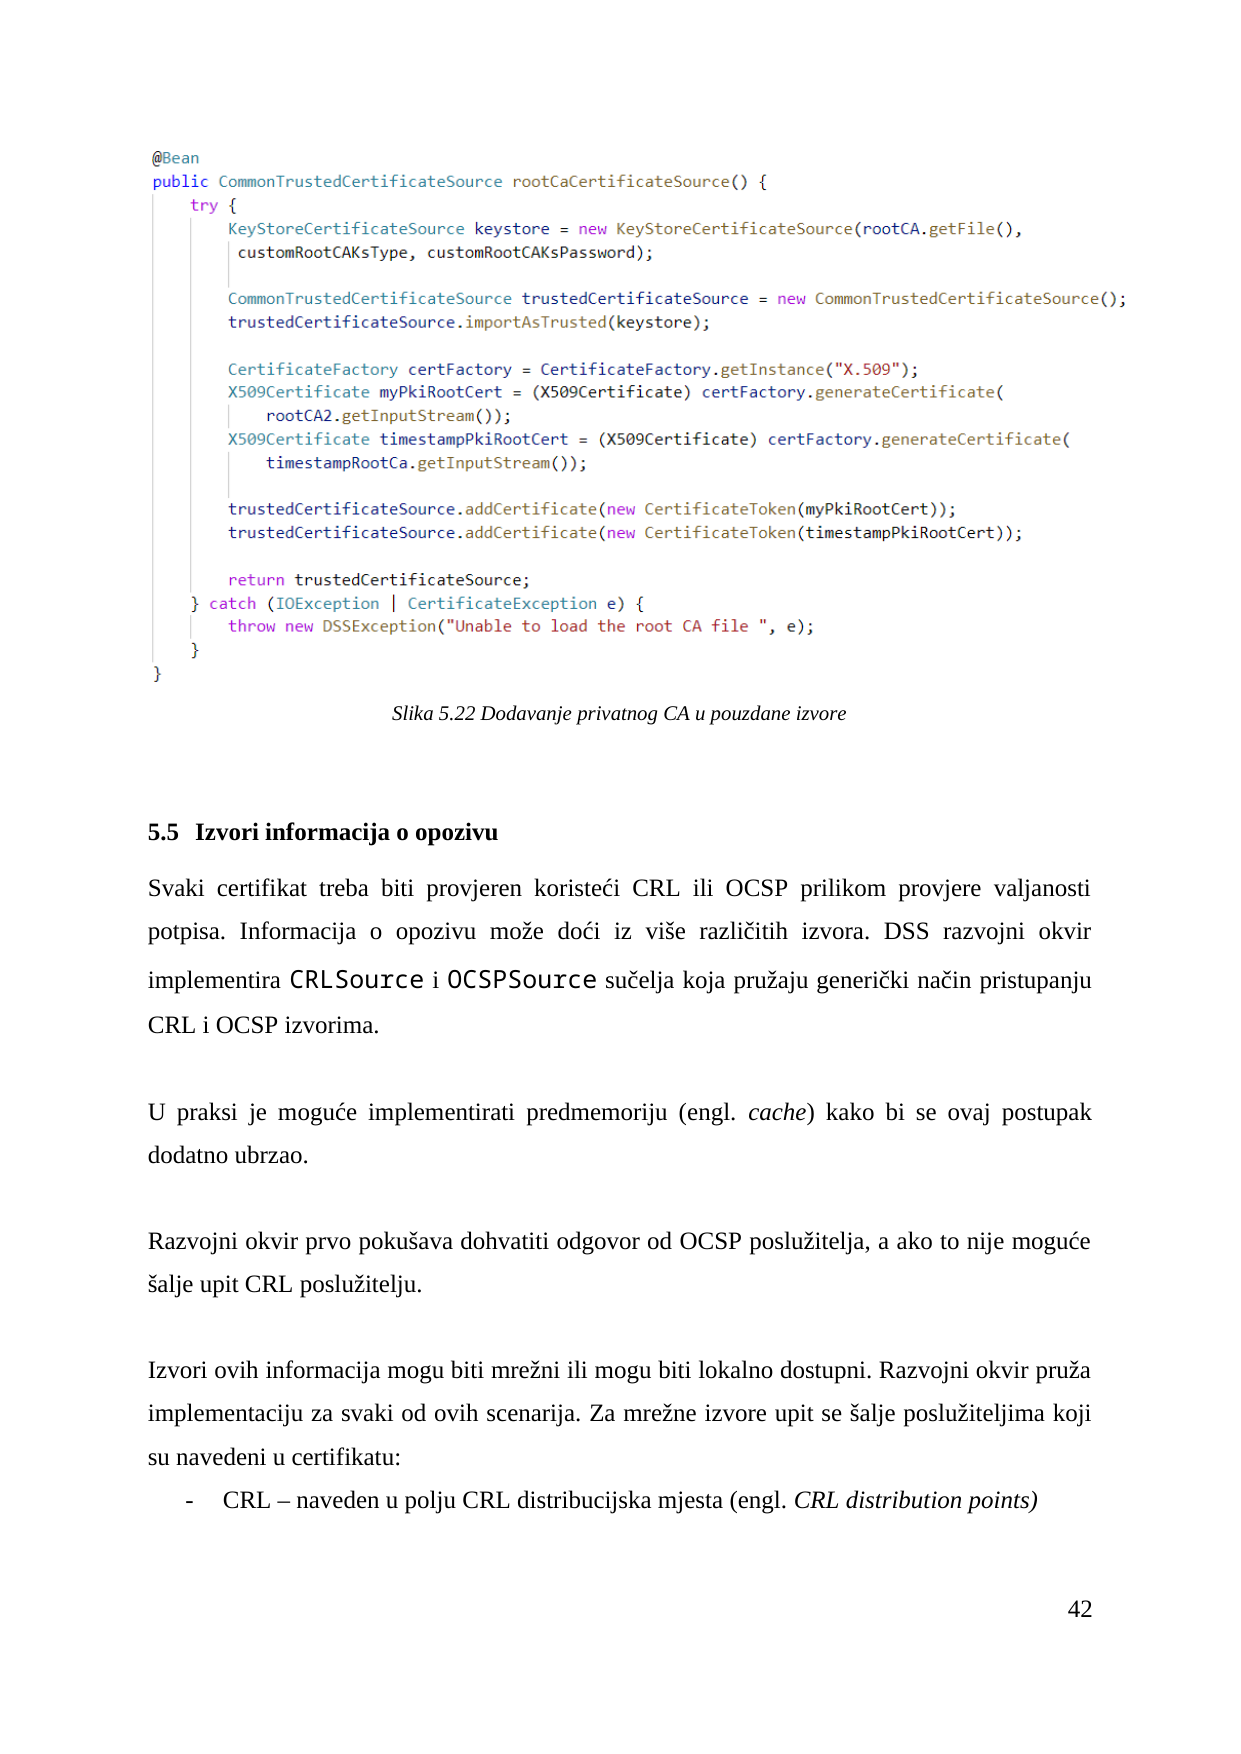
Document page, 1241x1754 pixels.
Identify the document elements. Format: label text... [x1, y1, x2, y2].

text Svaki certifikat treba biti provjeren koristeći CRL ili OCSP prilikom provjere valjanosti potpisa. Informacija o opozivu može doći iz više različitih izvora. DSS razvojni okvir implementira CRLSource i OCSPSource sučelja koja pružaju generički način pristupanju CRL i OCSP izvorima. [148, 873, 1092, 1039]
text U praksi je moguće implementirati predmemoriju (engl. cache) kako bi se ovaj postupak dodatno ubrzao. [148, 1097, 1092, 1168]
subtitle Izvori informacija o opozivu [148, 817, 1092, 846]
text Izvori ovih informacija mogu biti mrežni ili mogu biti lokalno dostupni. Razvojni okvir pruža implementaciju za svaki od ovih scenarija. Za mrežne izvore upit se šalje poslužiteljima koji su navedeni u certifikatu: [148, 1355, 1092, 1470]
list CRL – naveden u polju CRL distribucijska mjesta (engl. CRL distribution points) [185, 1485, 1092, 1513]
text Razvojni okvir prvo pokušava dohvatiti odgovor od OCSP poslužitelja, a ako to nije moguće šalje upit CRL poslužitelju. [148, 1226, 1092, 1298]
picture [147, 150, 1130, 687]
